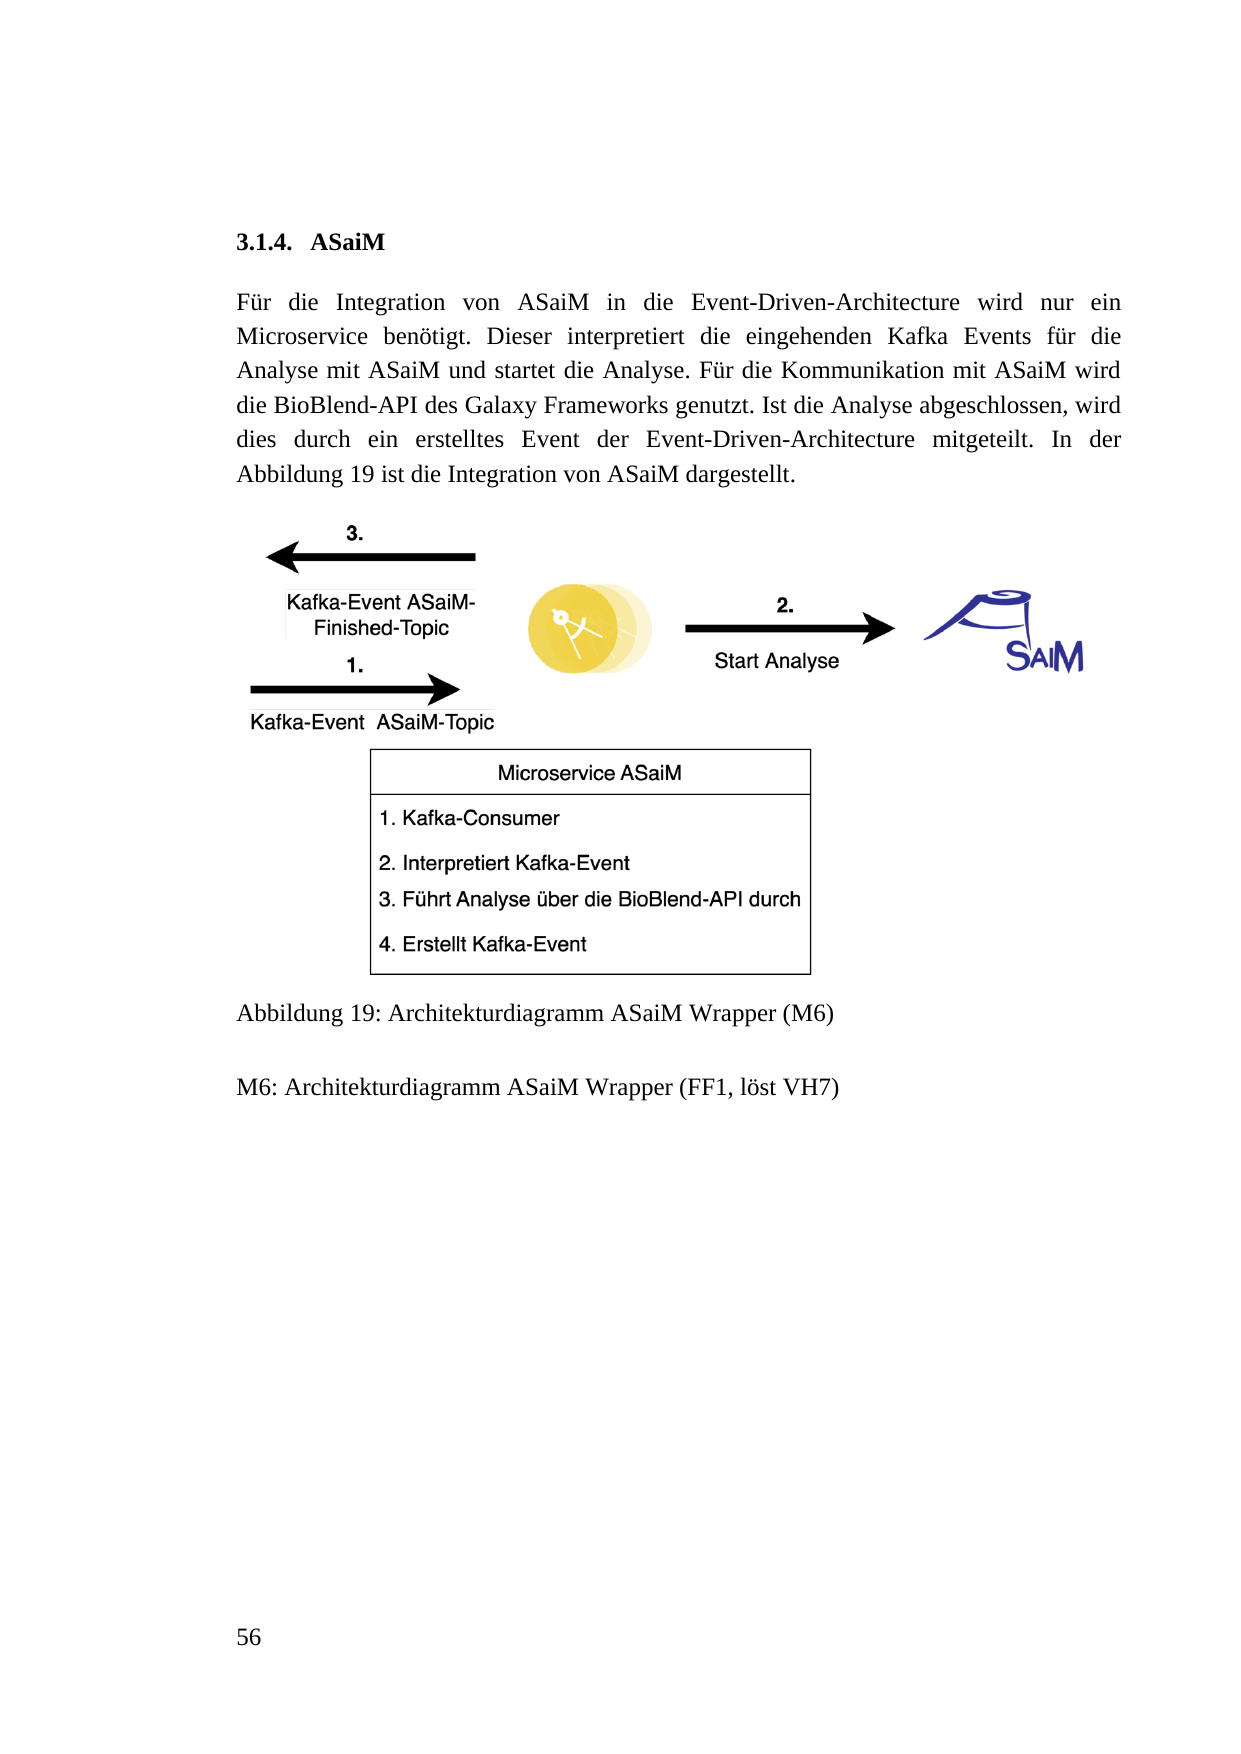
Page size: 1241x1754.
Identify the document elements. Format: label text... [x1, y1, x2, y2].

text ASaiM [236, 227, 1122, 256]
text Abbildung 19: Architekturdiagramm ASaiM Wrapper (M6) [236, 997, 1122, 1026]
text Für die Integration von ASaiM in die Event-Driven-Architecture wird nur ein Microservice benötigt. Dieser interpretiert die eingehenden Kafka Events für die Analyse mit ASaiM und startet die Analyse. Für die Kommunikation mit ASaiM wird die BioBlend-API des Galaxy Frameworks genutzt. Ist die Analyse abgeschlossen, wird dies durch ein erstelltes Event der Event-Driven-Architecture mitgeteilt. In der Abbildung 19 ist die Integration von ASaiM dargestellt. [236, 287, 1122, 488]
picture [236, 510, 1091, 975]
text M6: Architekturdiagramm ASaiM Wrapper (FF1, löst VH7) [236, 1072, 1122, 1101]
